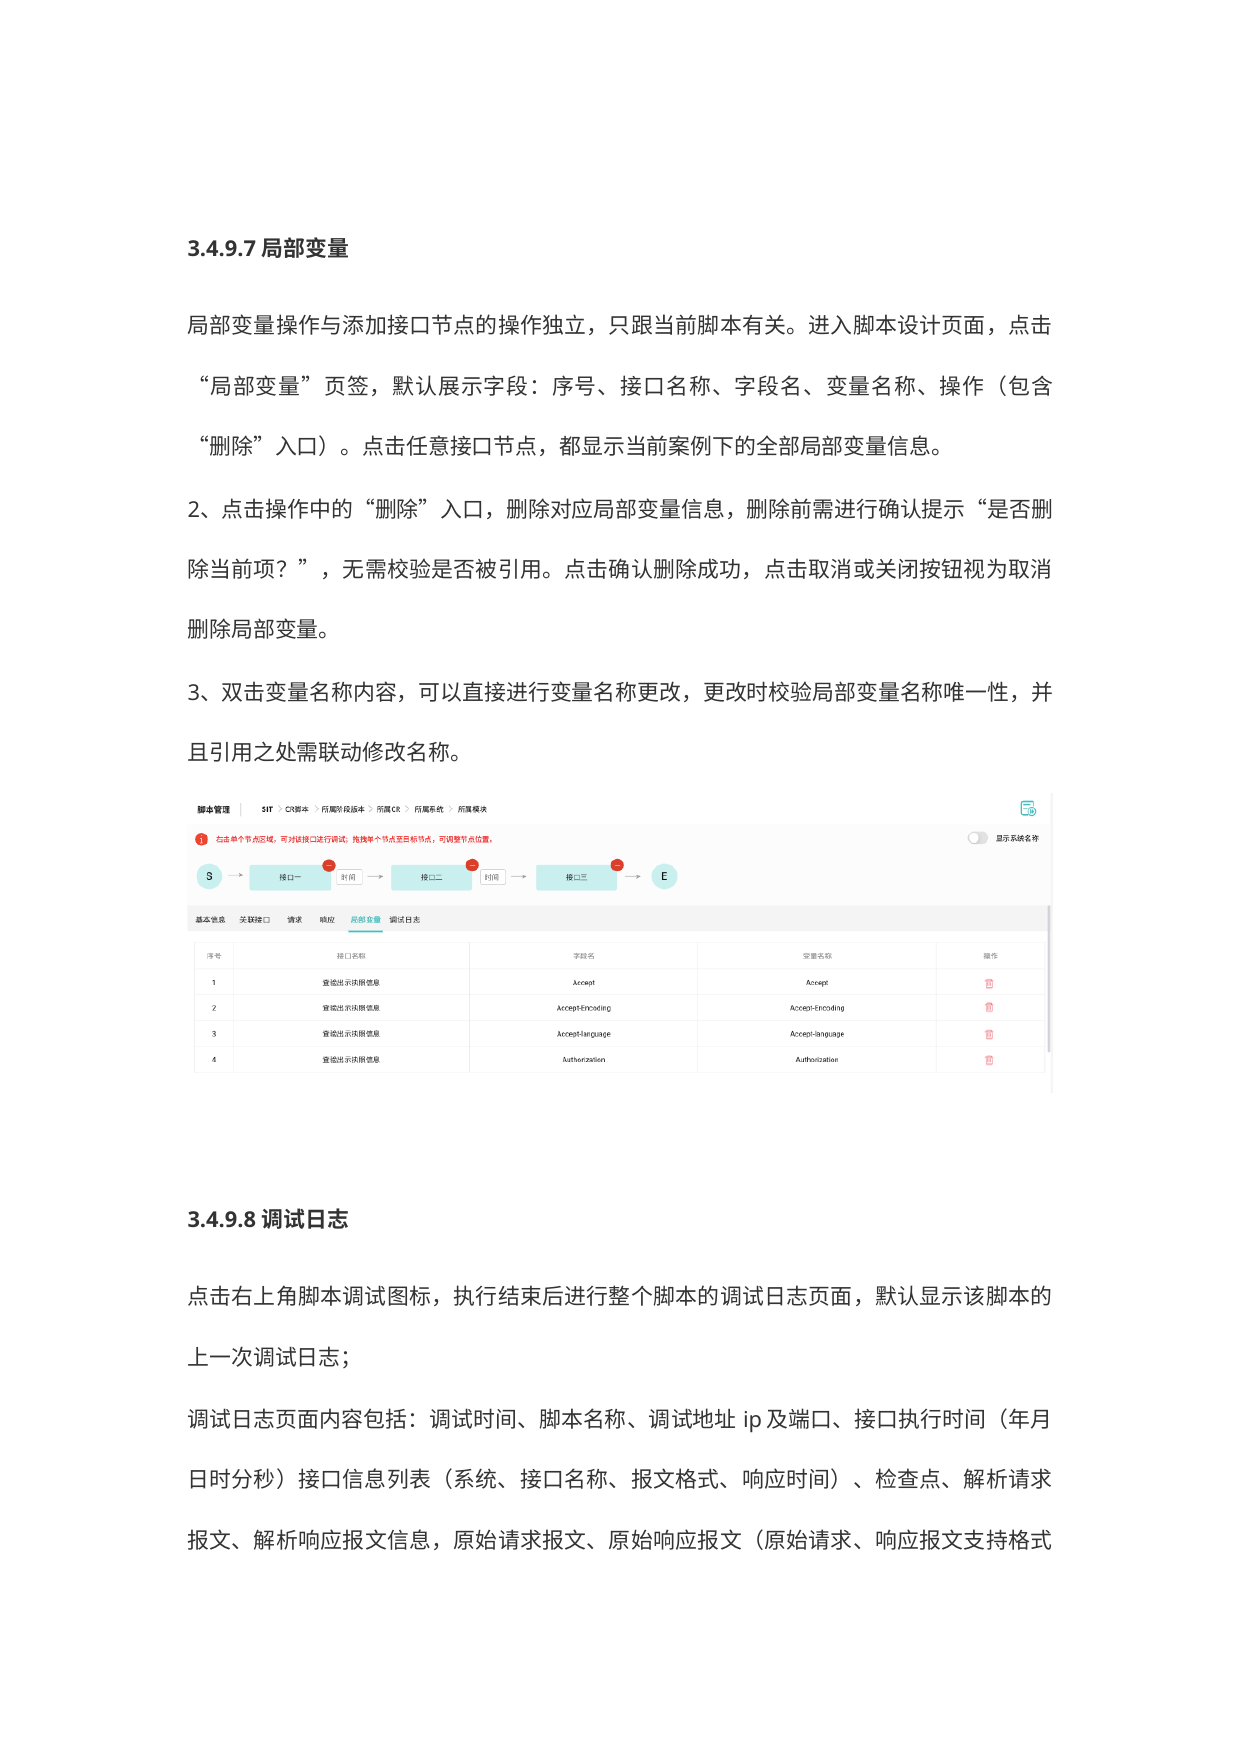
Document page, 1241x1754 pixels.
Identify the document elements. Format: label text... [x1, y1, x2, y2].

list 3、双击变量名称内容，可以直接进行变量名称更改，更改时校验局部变量名称唯一性，并且引用之处需联动修改名称。 [187, 671, 1053, 771]
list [187, 1398, 1053, 1559]
list 点击右上角脚本调试图标，执行结束后进行整个脚本的调试日志页面，默认显示该脚本的上一次调试日志； [187, 1275, 1053, 1376]
picture [187, 793, 1053, 1093]
list 2、点击操作中的“删除”入口，删除对应局部变量信息，删除前需进行确认提示“是否删除当前项？”，无需校验是否被引用。点击确认删除成功，点击取消或关闭按钮视为取消删除局部变量。 [187, 487, 1053, 648]
subtitle 3.4.9.8 调试日志 [187, 1198, 1053, 1239]
list 局部变量操作与添加接口节点的操作独立，只跟当前脚本有关。进入脚本设计页面，点击“局部变量”页签，默认展示字段：序号、接口名称、字段名、变量名称、操作（包含“删除”入口）。点击任意接口节点，都显示当前案例下的全部局部变量信息。 [187, 304, 1053, 465]
subtitle 3.4.9.7 局部变量 [187, 228, 1053, 268]
